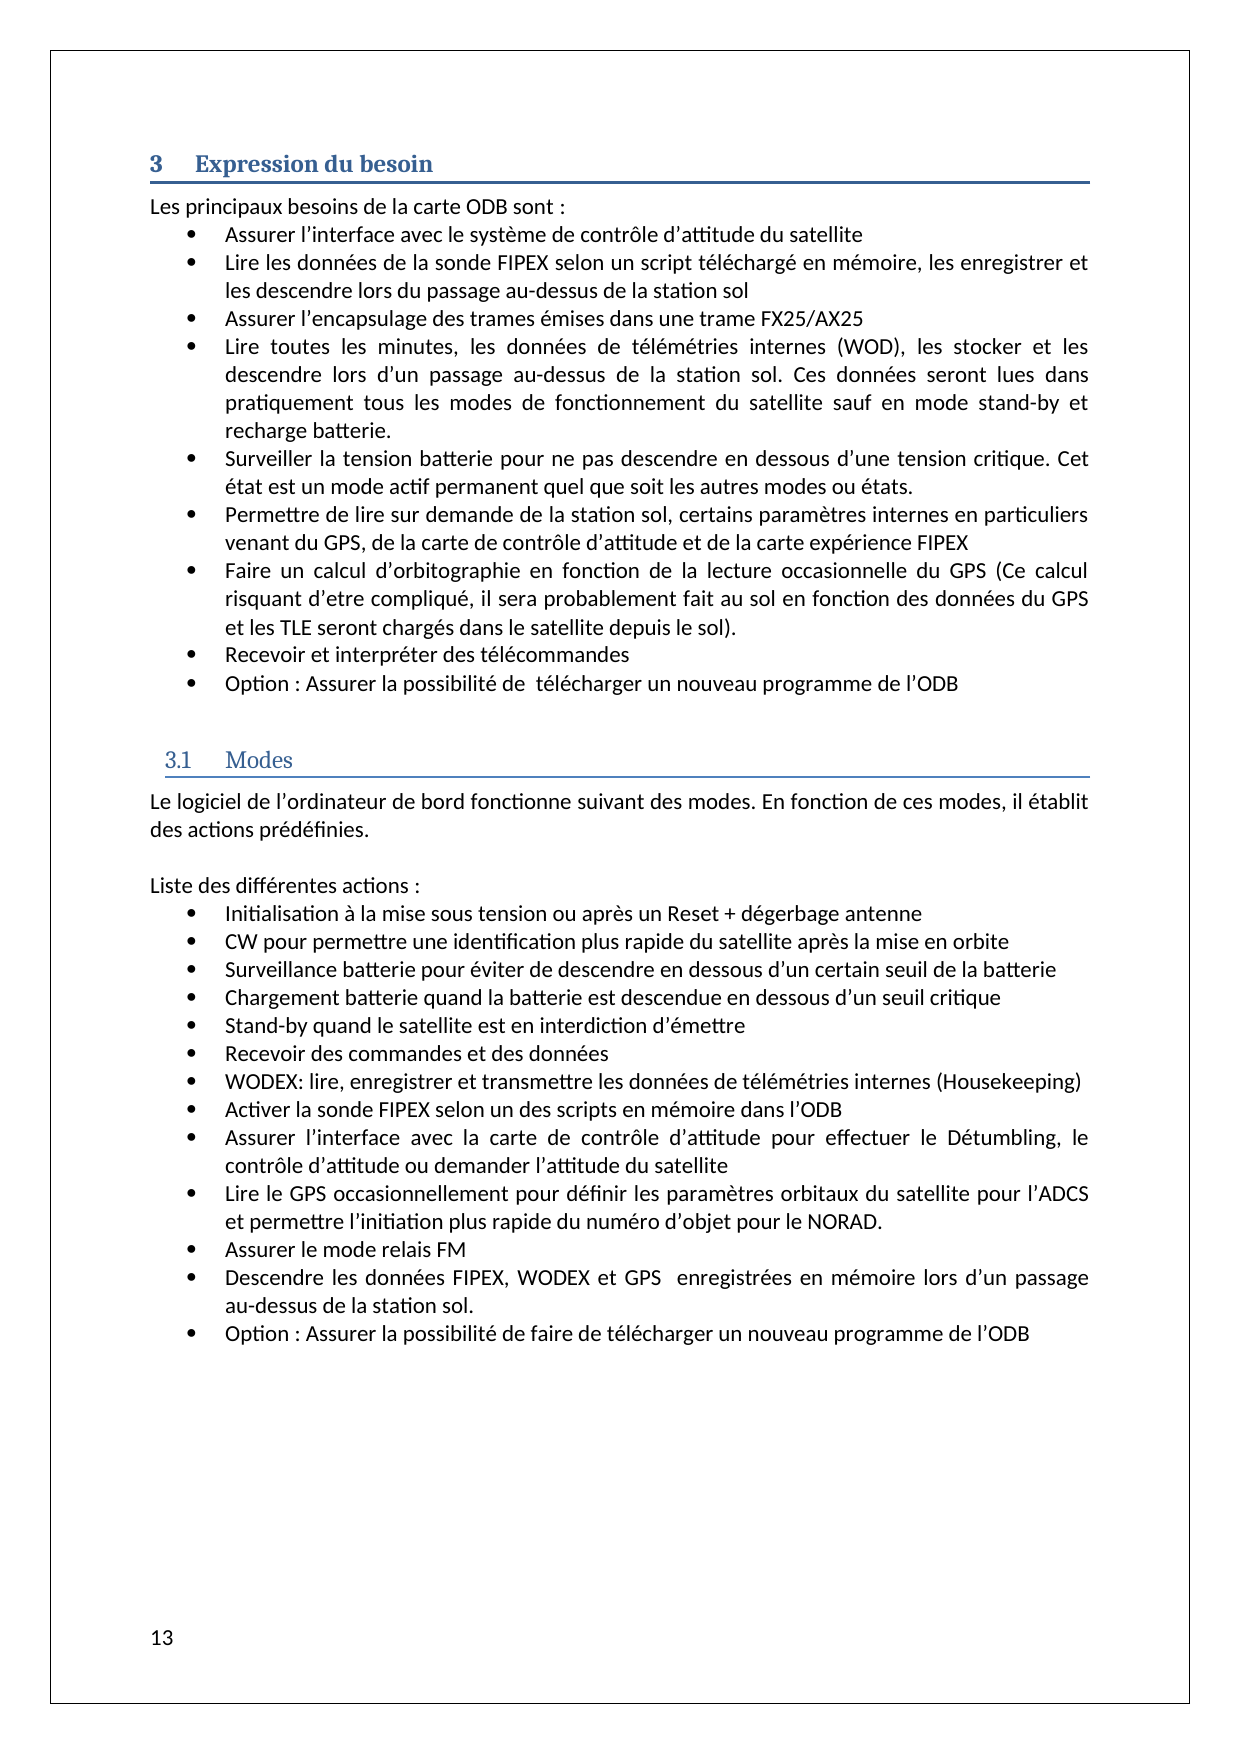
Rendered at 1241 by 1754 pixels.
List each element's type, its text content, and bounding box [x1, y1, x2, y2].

list Assurer le mode relais FM [187, 1235, 1090, 1263]
list Permettre de lire sur demande de la station sol, certains paramètres internes en particuliers venant du GPS, de la carte de contrôle d’attitude et de la carte expérience FIPEX [187, 501, 1090, 557]
text Liste des différentes actions : [150, 871, 1090, 899]
list Lire toutes les minutes, les données de télémétries internes (WOD), les stocker et les descendre lors d’un passage au-dessus de la station sol. Ces données seront lues dans pratiquement tous les modes de fonctionnement du satellite sauf en mode stand-by et recharge batterie. [187, 332, 1090, 444]
list Option : Assurer la possibilité de télécharger un nouveau programme de l’ODB [187, 669, 1090, 697]
list Lire les données de la sonde FIPEX selon un script téléchargé en mémoire, les enregistrer et les descendre lors du passage au-dessus de la station sol [187, 248, 1090, 304]
list Assurer l’encapsulage des trames émises dans une trame FX25/AX25 [187, 304, 1090, 332]
list Initialisation à la mise sous tension ou après un Reset + dégerbage antenne [187, 899, 1090, 927]
list Recevoir et interpréter des télécommandes [187, 641, 1090, 669]
list Activer la sonde FIPEX selon un des scripts en mémoire dans l’ODB [187, 1095, 1090, 1123]
list Chargement batterie quand la batterie est descendue en dessous d’un seuil critique [187, 983, 1090, 1011]
list Faire un calcul d’orbitographie en fonction de la lecture occasionnelle du GPS (Ce calcul risquant d’etre compliqué, il sera probablement fait au sol en fonction des données du GPS et les TLE seront chargés dans le satellite depuis le sol). [187, 557, 1090, 641]
subtitle Modes [165, 746, 1090, 776]
list Assurer l’interface avec la carte de contrôle d’attitude pour effectuer le Détumbling, le contrôle d’attitude ou demander l’attitude du satellite [187, 1123, 1090, 1179]
list CW pour permettre une identification plus rapide du satellite après la mise en orbite [187, 927, 1090, 955]
list Surveiller la tension batterie pour ne pas descendre en dessous d’une tension critique. Cet état est un mode actif permanent quel que soit les autres modes ou états. [187, 444, 1090, 501]
list Lire le GPS occasionnellement pour définir les paramètres orbitaux du satellite pour l’ADCS et permettre l’initiation plus rapide du numéro d’objet pour le NORAD. [187, 1179, 1090, 1235]
text Les principaux besoins de la carte ODB sont : [150, 192, 1090, 220]
list Recevoir des commandes et des données [187, 1039, 1090, 1067]
list Option : Assurer la possibilité de faire de télécharger un nouveau programme de l’ODB [187, 1319, 1090, 1347]
list Stand-by quand le satellite est en interdiction d’émettre [187, 1011, 1090, 1039]
list Surveillance batterie pour éviter de descendre en dessous d’un certain seuil de la batterie [187, 955, 1090, 983]
list Assurer l’interface avec le système de contrôle d’attitude du satellite [187, 220, 1090, 248]
text Le logiciel de l’ordinateur de bord fonctionne suivant des modes. En fonction de ces modes, il établit des actions prédéfinies. [150, 787, 1090, 843]
list Descendre les données FIPEX, WODEX et GPS enregistrées en mémoire lors d’un passage au-dessus de la station sol. [187, 1263, 1090, 1319]
list WODEX: lire, enregistrer et transmettre les données de télémétries internes (Housekeeping) [187, 1067, 1090, 1095]
subtitle Expression du besoin [150, 150, 1090, 181]
